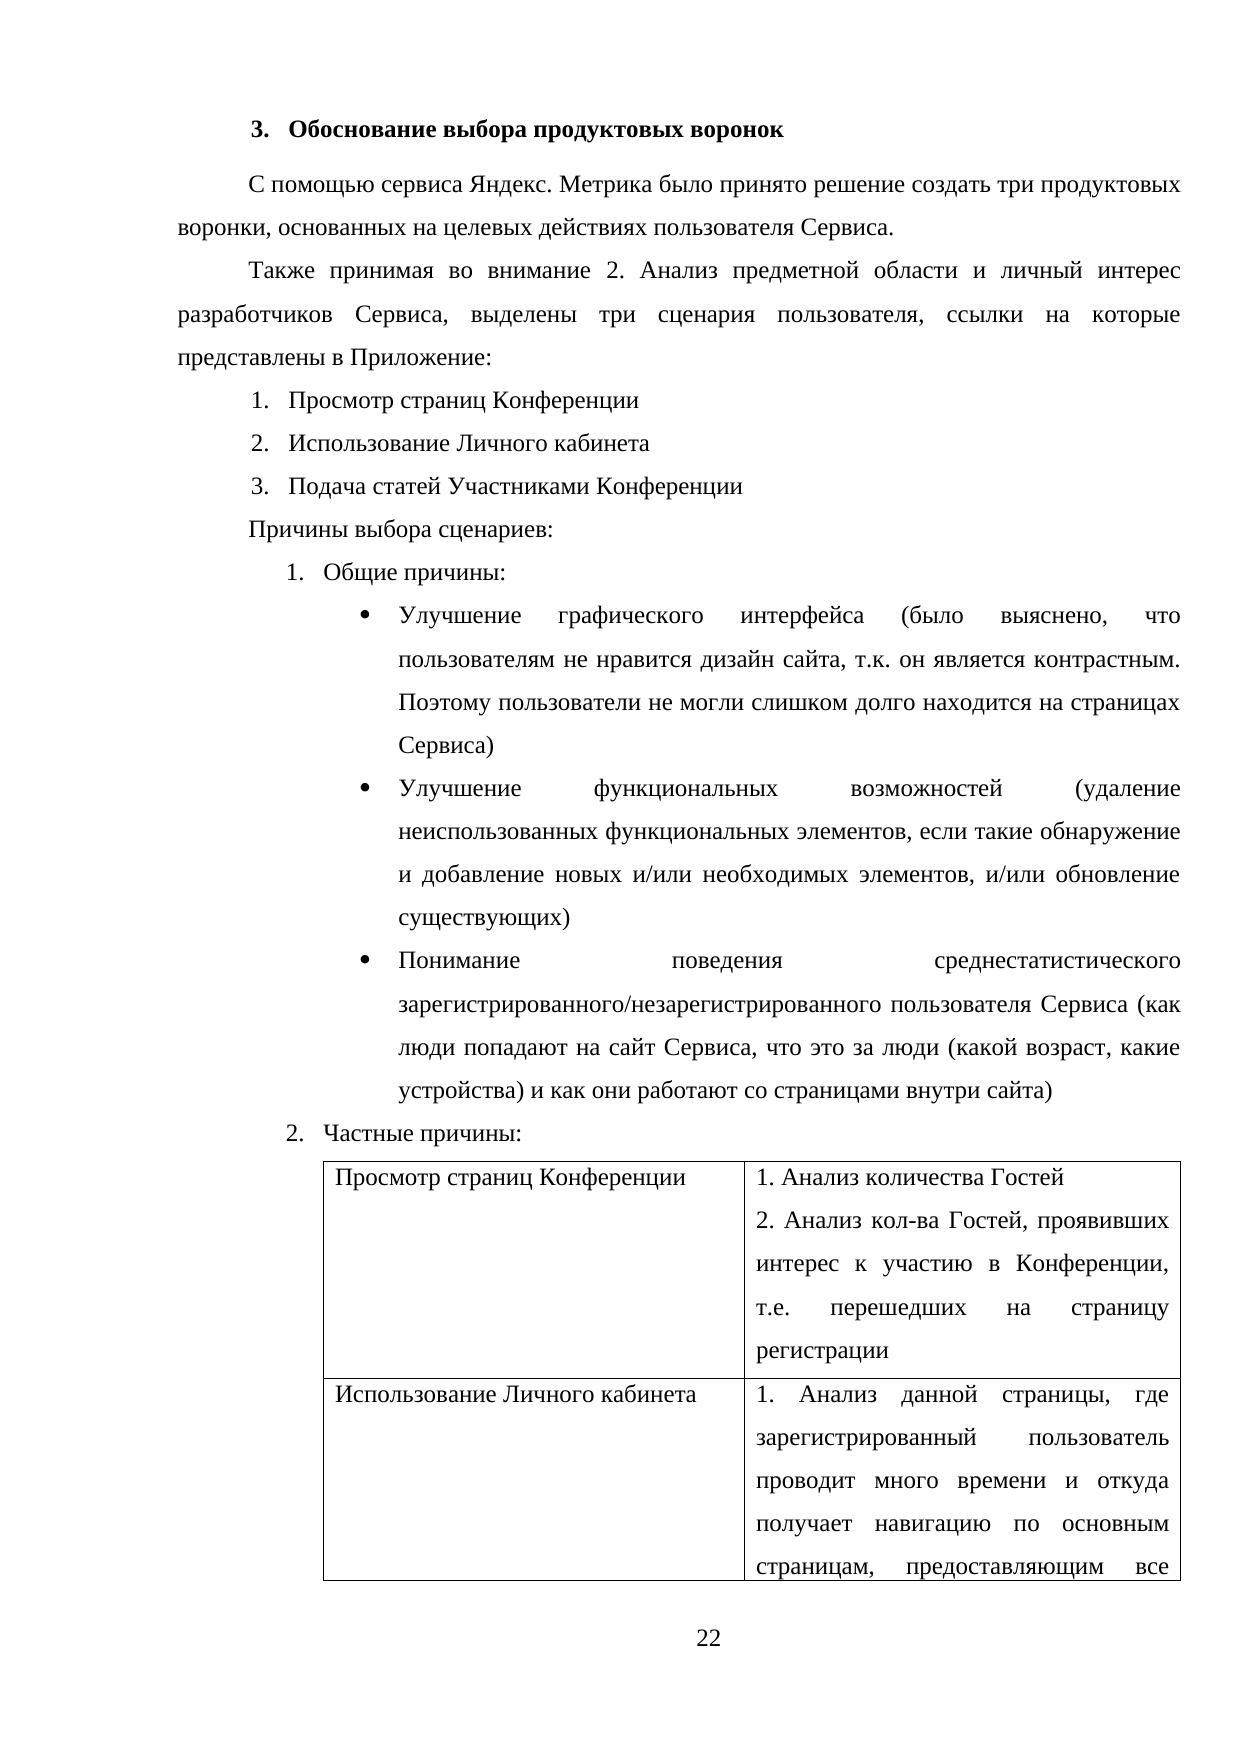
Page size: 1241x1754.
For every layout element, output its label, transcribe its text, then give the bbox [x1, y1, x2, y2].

list Общие причины: [286, 557, 1181, 586]
table_header Просмотр страниц Конференции [324, 1162, 744, 1378]
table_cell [324, 1379, 744, 1580]
text Также принимая во внимание анализ предметной области и личный интерес разработчиков Сервиса, выделены три сценария пользователя, ссылки на которые представлены в приложении: [177, 256, 1181, 371]
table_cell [745, 1379, 1180, 1580]
list Улучшение функциональных возможностей (удаление неиспользованных функциональных элементов, если такие обнаружение и добавление новых и/или необходимых элементов, и/или обновление существующих) [361, 773, 1181, 931]
list Подача статей Участниками Конференции [251, 471, 1181, 500]
list Частные причины: [286, 1118, 1181, 1147]
table_header 1. Анализ количества Гостей 2. Анализ кол-ва Гостей, проявивших интерес к участию в Конференции, т.е. перешедших на страницу регистрации [745, 1162, 1180, 1378]
list Просмотр страниц Конференции [251, 385, 1181, 414]
subtitle Обоснование выбора продуктовых воронок [251, 114, 1181, 142]
text Причины выбора сценариев: [177, 514, 1181, 543]
list Понимание поведения среднестатистического зарегистрированного/незарегистрированного пользователя Сервиса (как люди попадают на сайт Сервиса, что это за люди (какой возраст, какие устройства) и как они работают со страницами внутри сайта) [361, 946, 1181, 1104]
text С помощью сервиса Яндекс. Метрика было принято решение создать три продуктовых воронки, основанных на целевых действиях пользователя Сервиса. [177, 169, 1181, 241]
list Использование Личного кабинета [251, 428, 1181, 457]
list Улучшение графического интерфейса (было выяснено, что пользователям не нравится дизайн сайта, т.к. он является контрастным. Поэтому пользователи не могли слишком долго находится на страницах Сервиса) [361, 601, 1181, 759]
